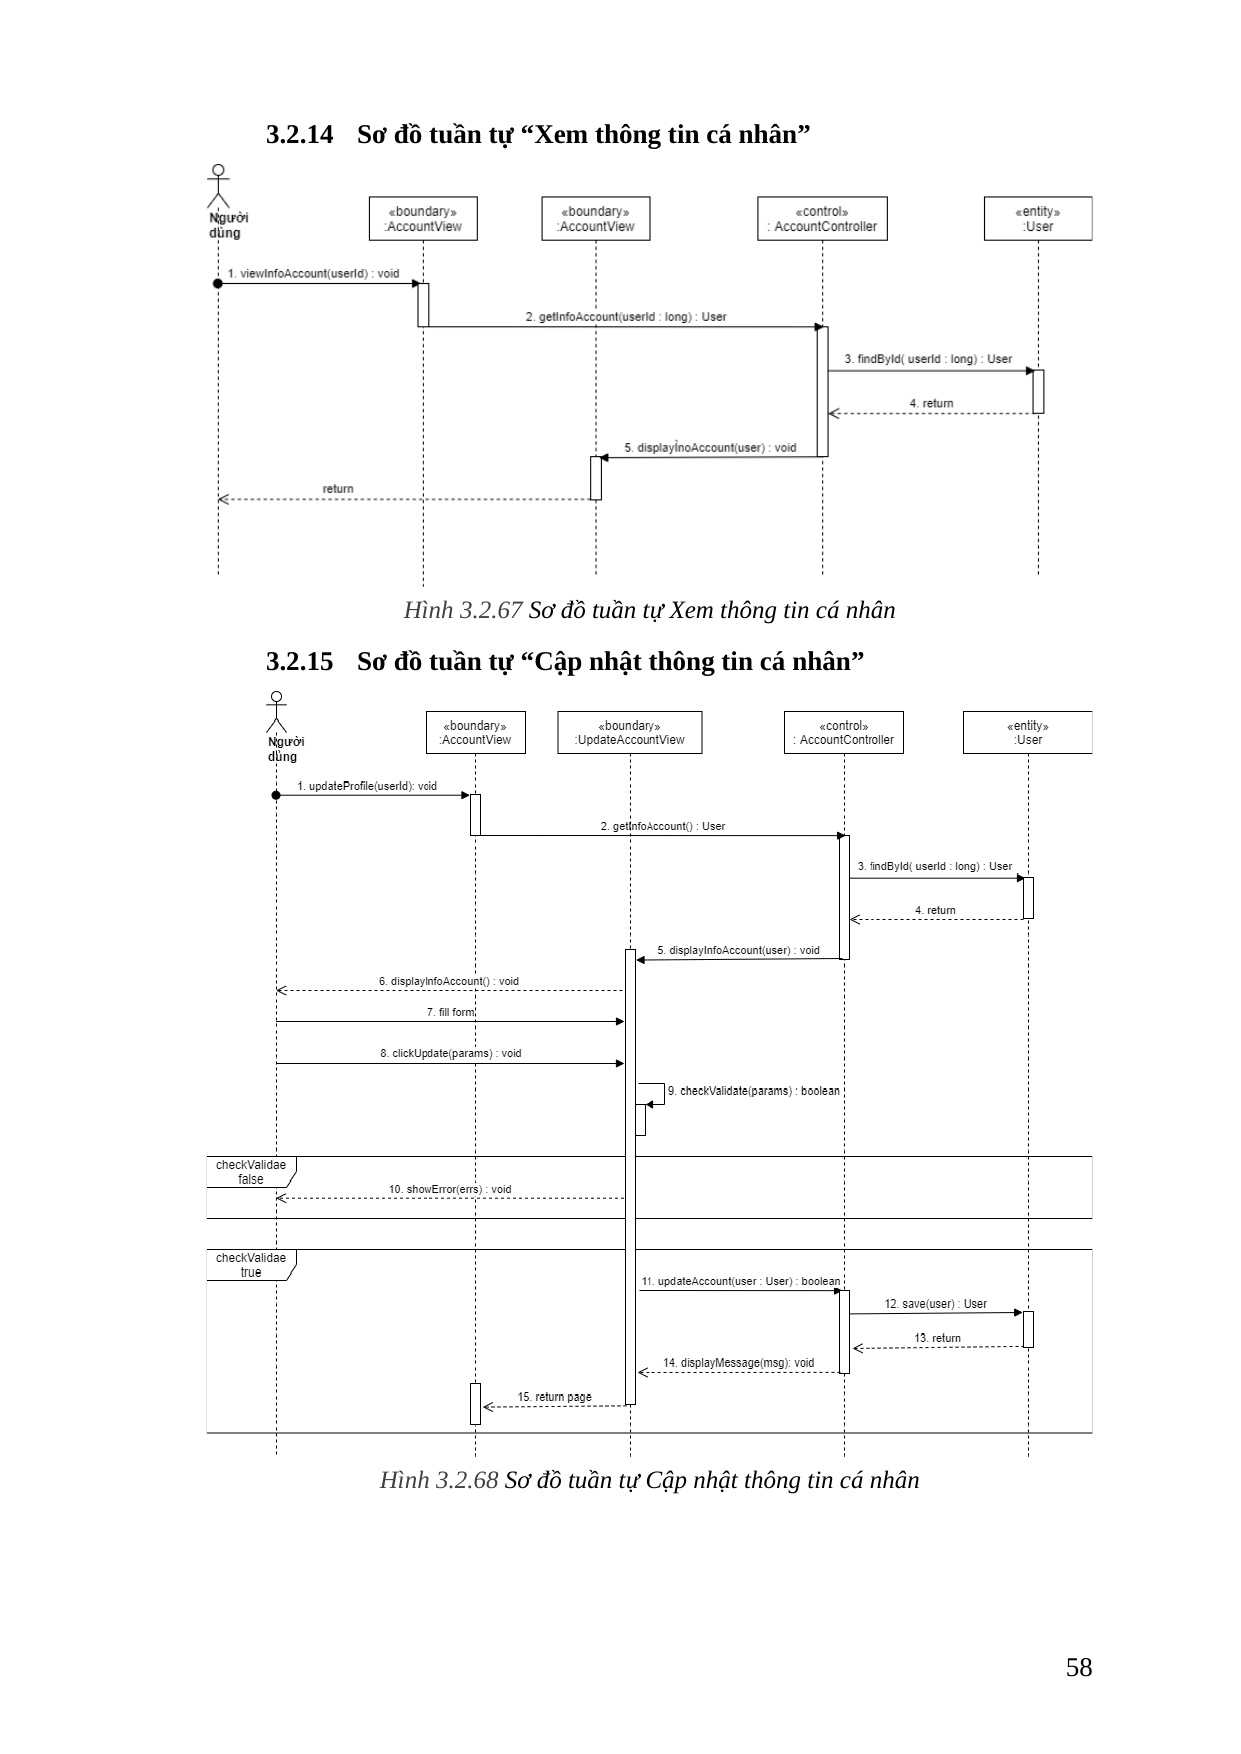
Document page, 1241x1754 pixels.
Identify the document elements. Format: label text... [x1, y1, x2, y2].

picture [206, 691, 1093, 1457]
subtitle Sơ đồ tuần tự “Xem thông tin cá nhân” [266, 118, 1092, 149]
picture [206, 164, 1093, 587]
subtitle Sơ đồ tuần tự “Cập nhật thông tin cá nhân” [266, 645, 1092, 676]
